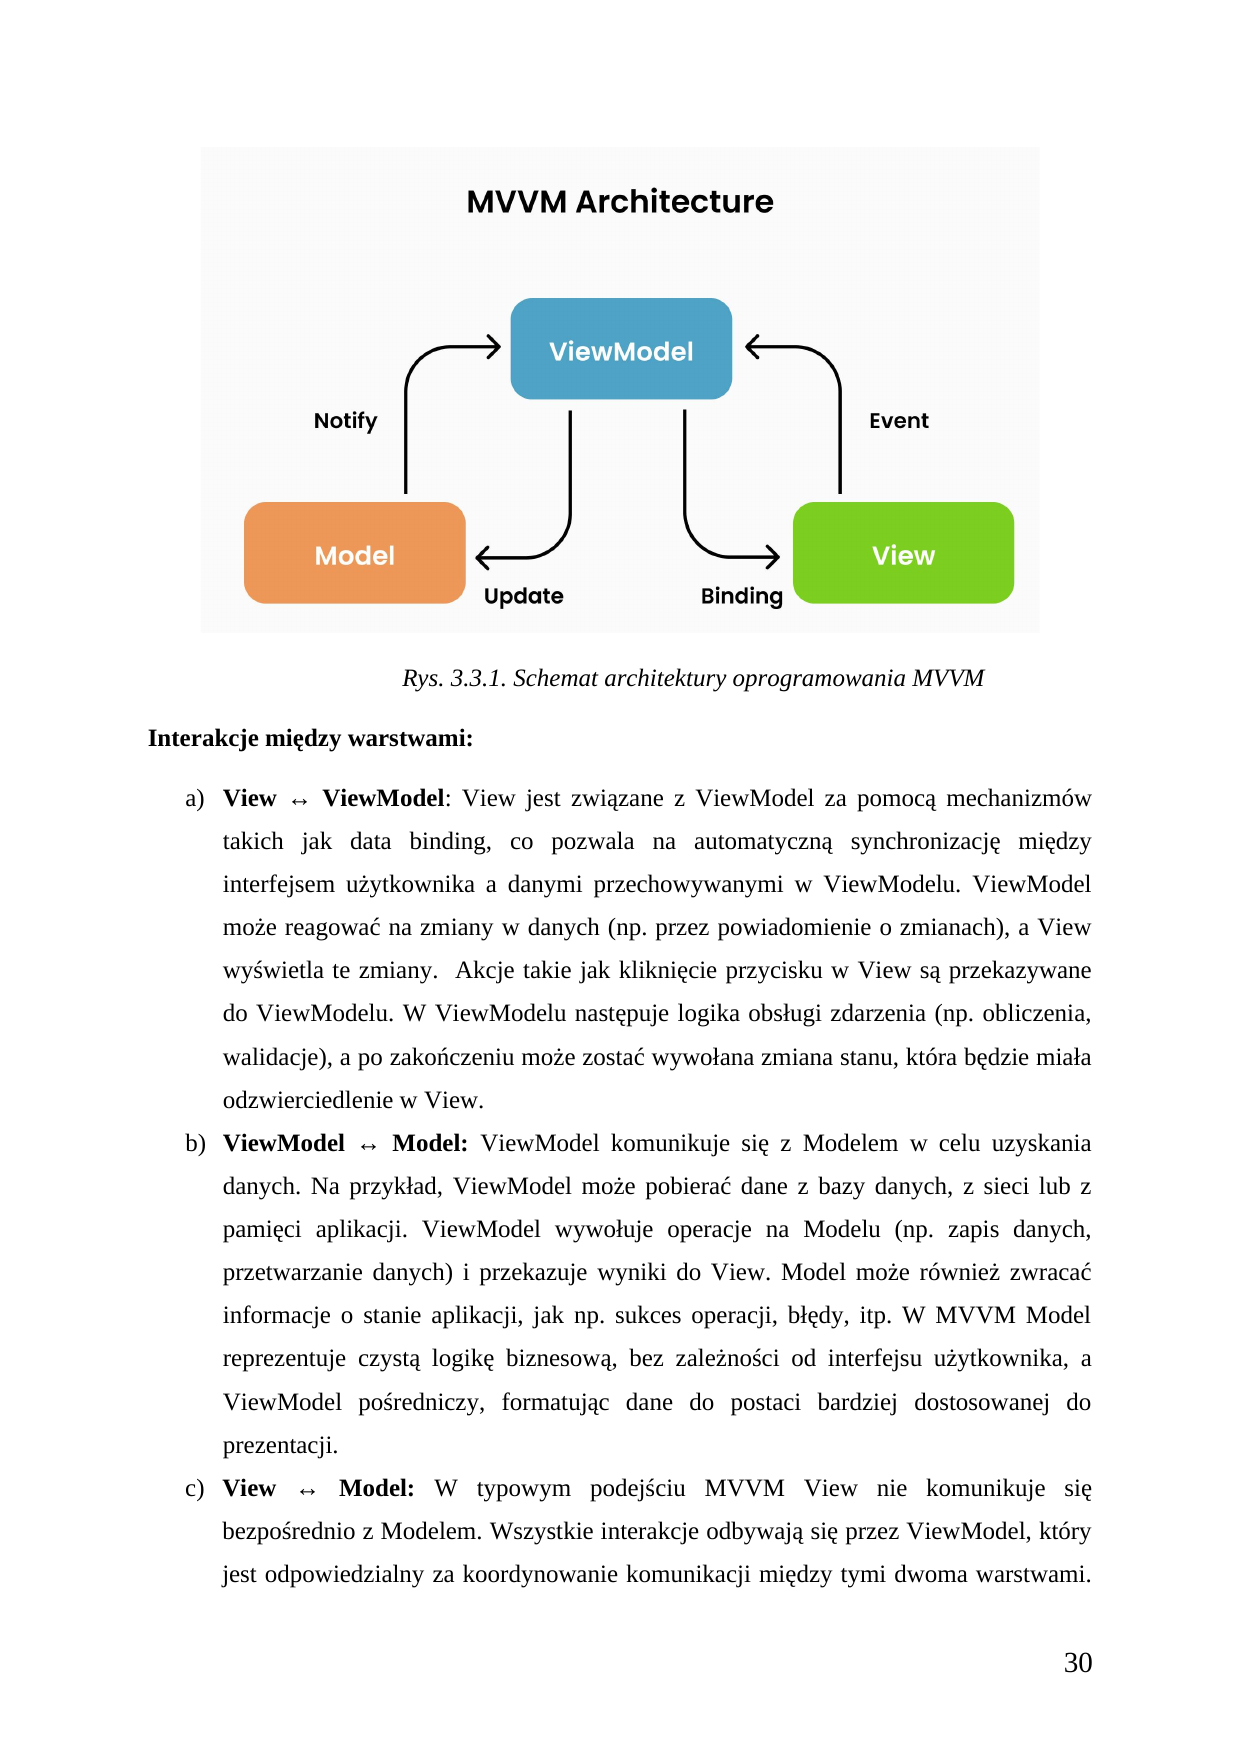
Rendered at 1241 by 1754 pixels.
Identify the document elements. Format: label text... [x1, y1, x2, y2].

list ViewModel ↔ Model: ViewModel komunikuje się z Modelem w celu uzyskania danych. Na przykład, ViewModel może pobierać dane z bazy danych, z sieci lub z pamięci aplikacji. ViewModel wywołuje operacje na Modelu (np. zapis danych, przetwarzanie danych) i przekazuje wyniki do View. Model może również zwracać informacje o stanie aplikacji, jak np. sukces operacji, błędy, itp. W MVVM Model reprezentuje czystą logikę biznesową, bez zależności od interfejsu użytkownika, a ViewModel pośredniczy, formatując dane do postaci bardziej dostosowanej do prezentacji. [185, 1128, 1092, 1458]
text Interakcje między warstwami: [148, 723, 1092, 752]
picture [200, 147, 1040, 633]
list View ↔ ViewModel: View jest związane z ViewModel za pomocą mechanizmów takich jak data binding, co pozwala na automatyczną synchronizację między interfejsem użytkownika a danymi przechowywanymi w ViewModelu. ViewModel może reagować na zmiany w danych (np. przez powiadomienie o zmianach), a View wyświetla te zmiany. Akcje takie jak kliknięcie przycisku w View są przekazywane do ViewModelu. W ViewModelu następuje logika obsługi zdarzenia (np. obliczenia, walidacje), a po zakończeniu może zostać wywołana zmiana stanu, która będzie miała odzwierciedlenie w View. [185, 783, 1092, 1113]
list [185, 1473, 1092, 1588]
list Rys. 3.3.1. Schemat architektury oprogramowania MVVM [223, 663, 1092, 692]
